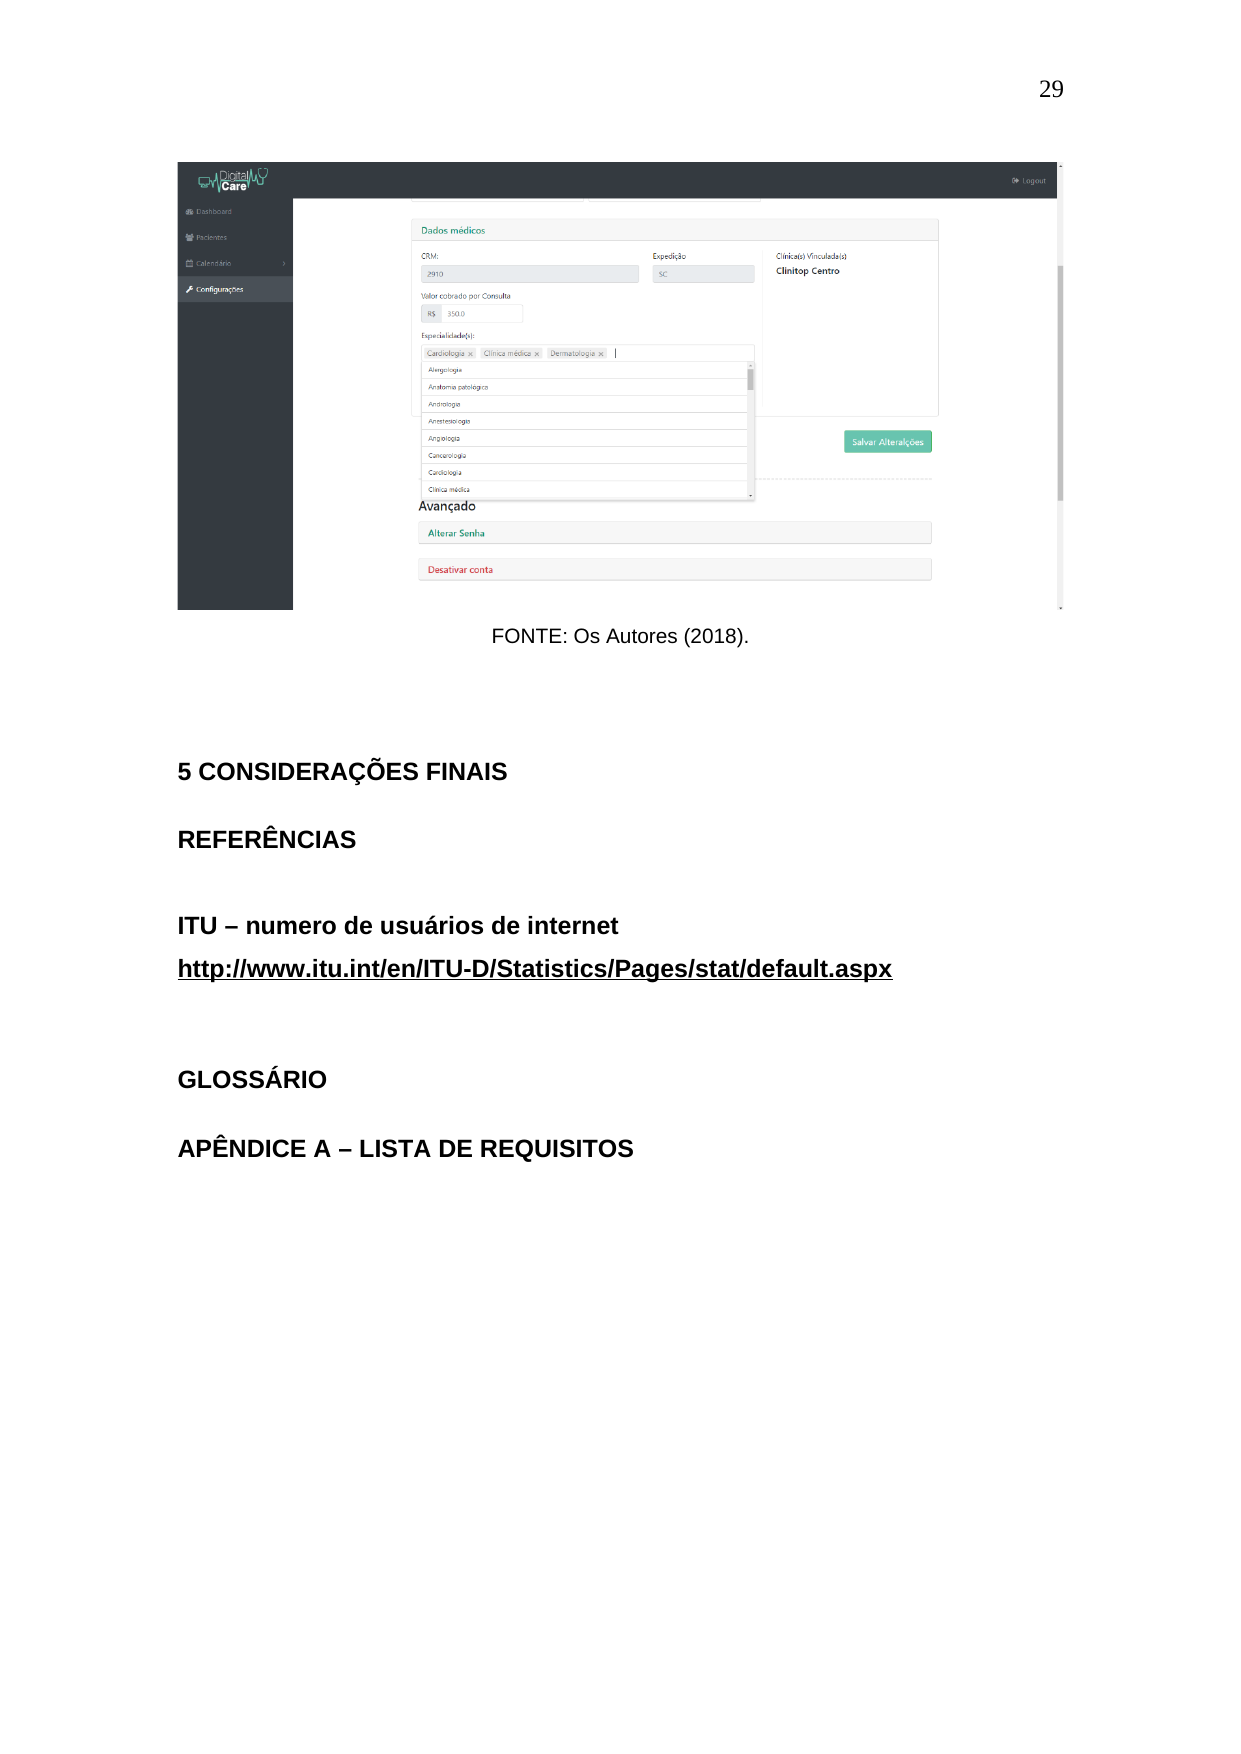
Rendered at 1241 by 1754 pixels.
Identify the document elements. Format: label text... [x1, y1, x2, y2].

subtitle 5 CONSIDERAÇÕES FINAIS [177, 757, 1064, 785]
picture [177, 162, 1064, 610]
text FONTE: Os Autores (2018). [177, 624, 1064, 648]
subtitle REFERÊNCIAS [177, 825, 1064, 853]
text ITU – numero de usuários de internet http://www.itu.int/en/ITU-D/Statistics/Pages/stat/default.aspx [177, 911, 1064, 983]
subtitle APÊNDICE A – LISTA DE REQUISITOS [177, 1133, 1064, 1162]
subtitle GLOSSÁRIO [177, 1065, 1064, 1094]
